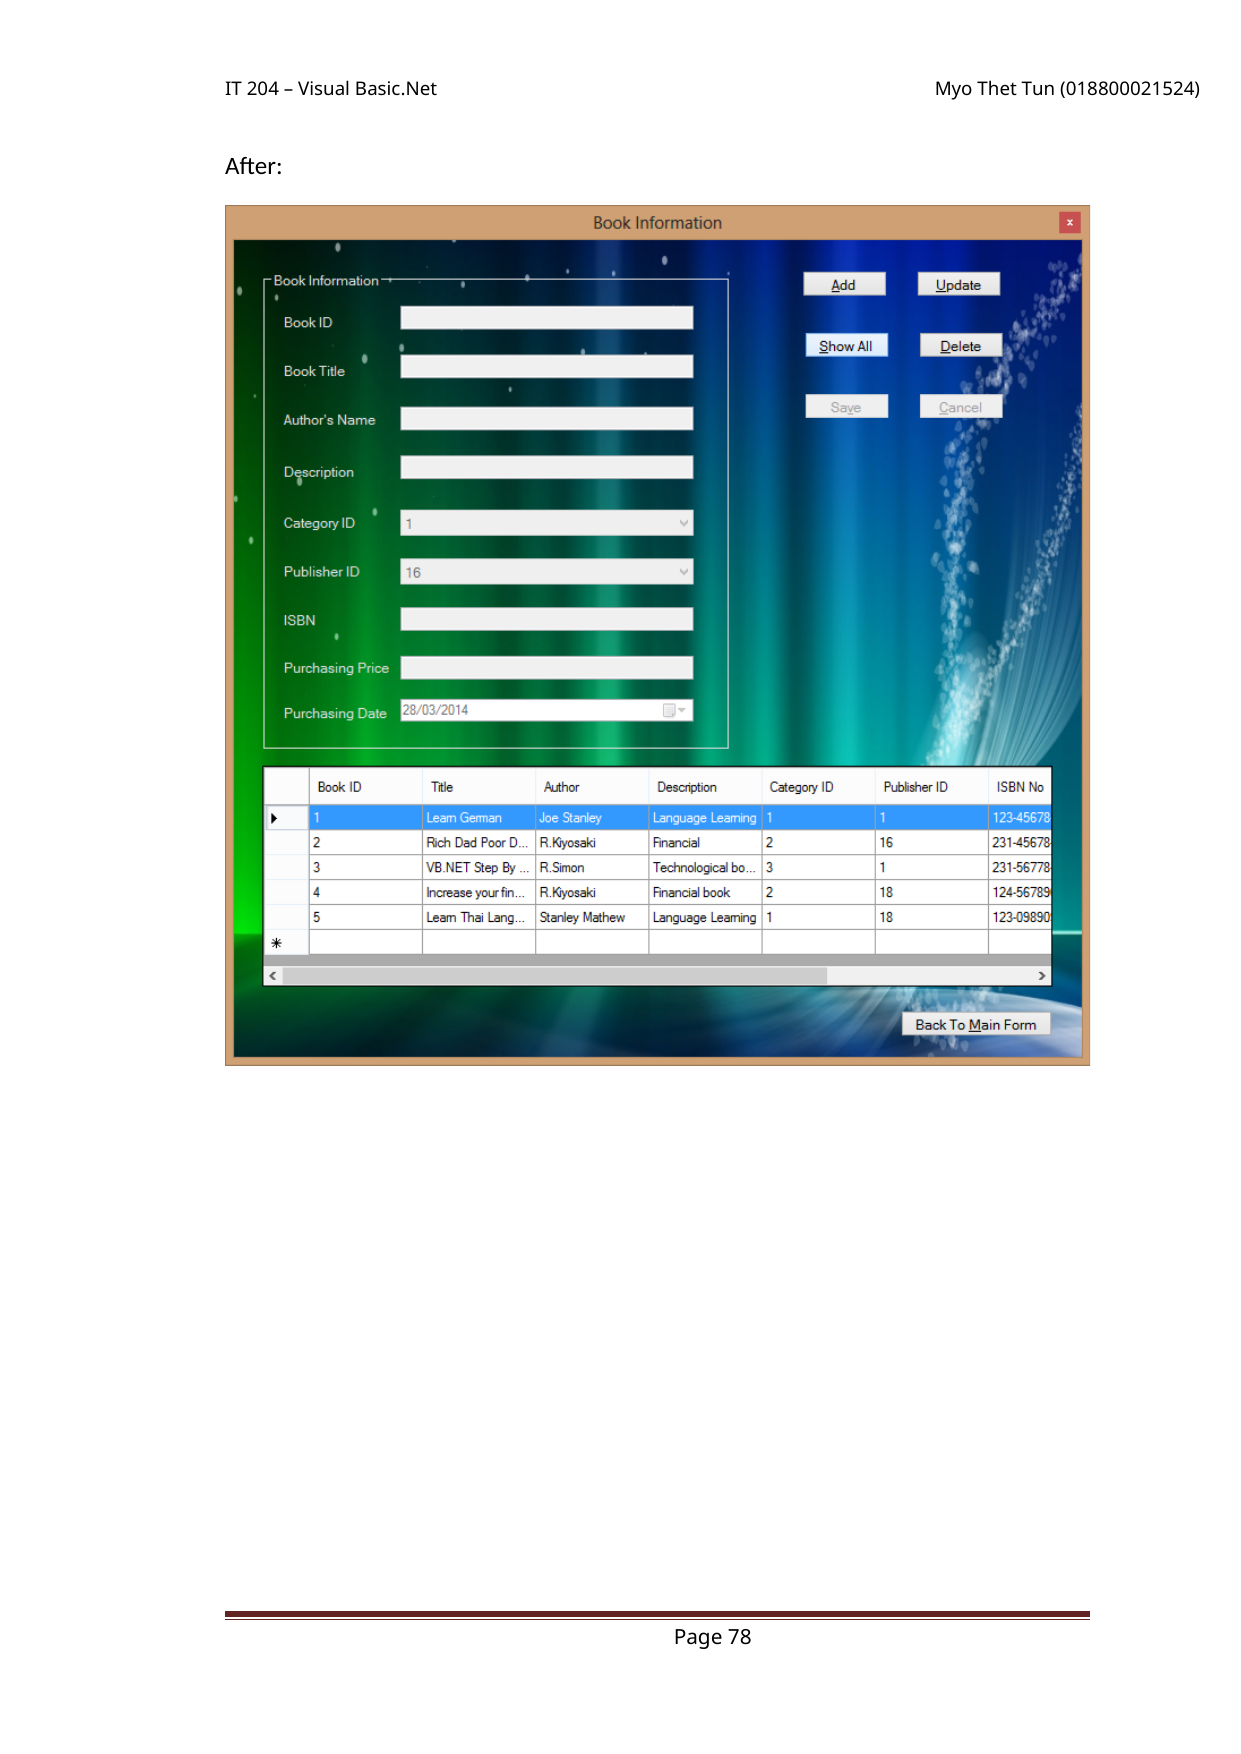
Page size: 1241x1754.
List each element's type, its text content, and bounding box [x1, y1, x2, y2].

text After: [225, 150, 1090, 181]
picture [225, 205, 1091, 1066]
